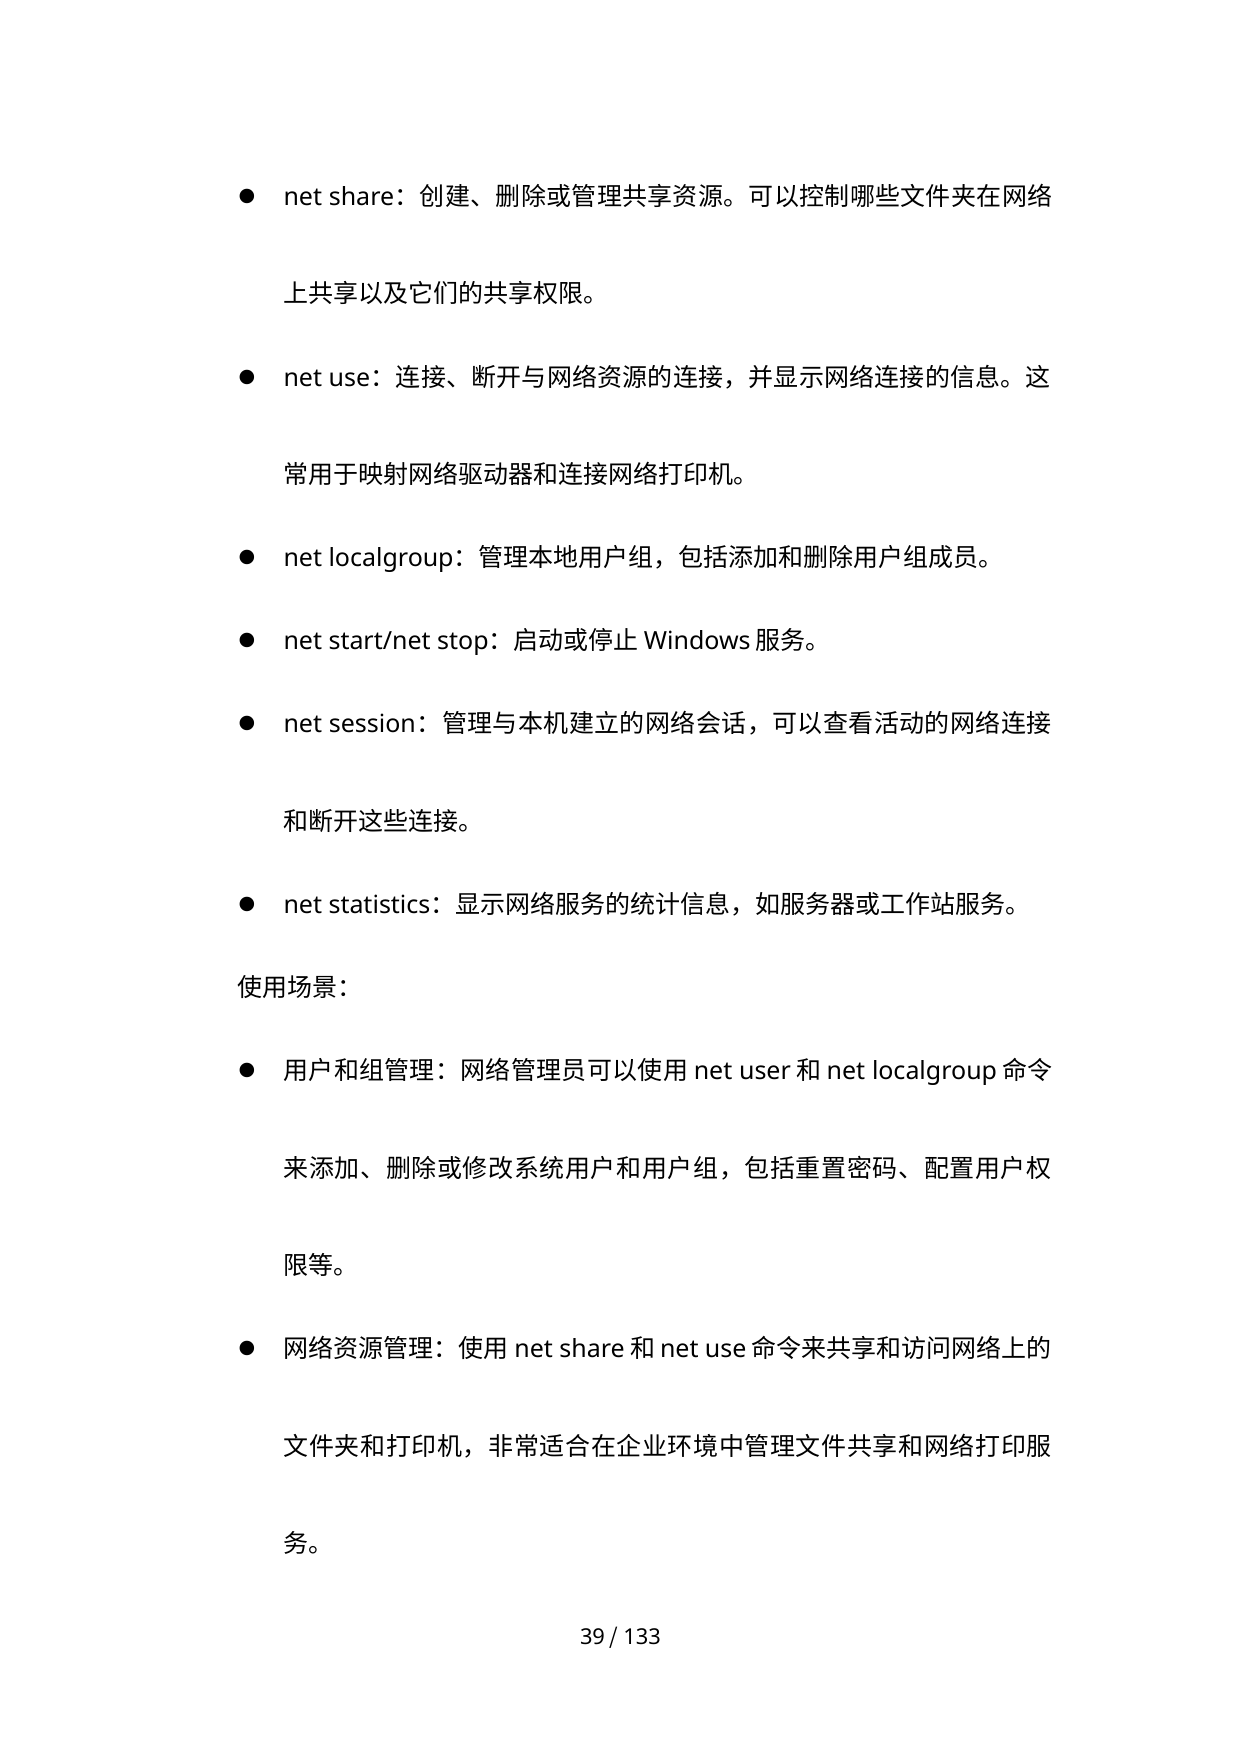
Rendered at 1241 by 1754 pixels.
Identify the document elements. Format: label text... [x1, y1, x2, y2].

list 用户和组管理：网络管理员可以使用net user和net localgroup命令来添加、删除或修改系统用户和用户组，包括重置密码、配置用户权限等。 [237, 1036, 1053, 1296]
list net start/net stop：启动或停止Windows服务。 [237, 606, 1053, 671]
list net use：连接、断开与网络资源的连接，并显示网络连接的信息。这常用于映射网络驱动器和连接网络打印机。 [237, 343, 1053, 505]
list 网络资源管理：使用net share和net use命令来共享和访问网络上的文件夹和打印机，非常适合在企业环境中管理文件共享和网络打印服务。 [237, 1314, 1053, 1574]
list net statistics：显示网络服务的统计信息，如服务器或工作站服务。 [237, 870, 1053, 935]
list net localgroup：管理本地用户组，包括添加和删除用户组成员。 [237, 523, 1053, 588]
text 使用场景： [187, 953, 1053, 1018]
list net share：创建、删除或管理共享资源。可以控制哪些文件夹在网络上共享以及它们的共享权限。 [237, 162, 1053, 324]
list net session：管理与本机建立的网络会话，可以查看活动的网络连接和断开这些连接。 [237, 689, 1053, 852]
